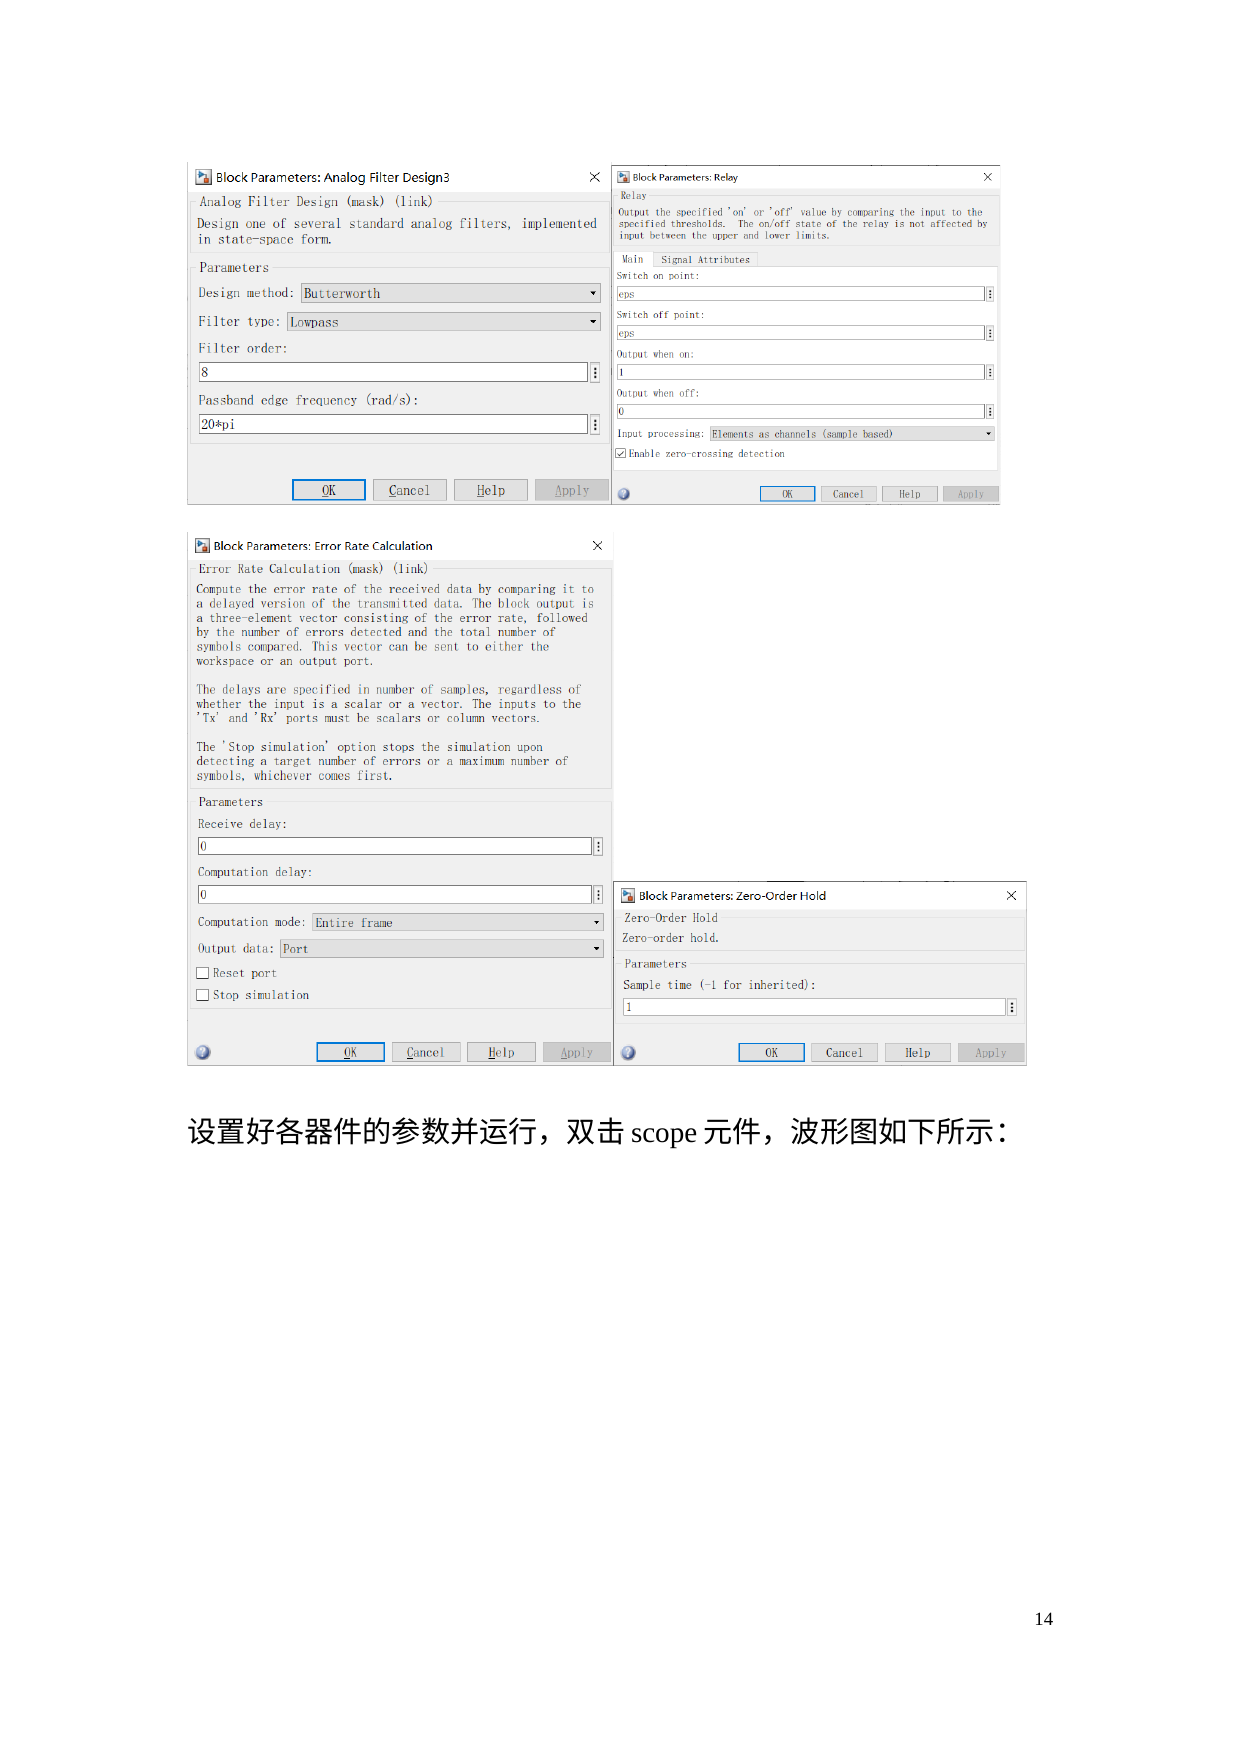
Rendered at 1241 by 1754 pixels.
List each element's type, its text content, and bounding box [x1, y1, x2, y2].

text 设置好各器件的参数并运行，双击scope元件，波形图如下所示： [187, 1097, 1053, 1162]
picture [187, 532, 1027, 1066]
picture [187, 162, 1001, 505]
